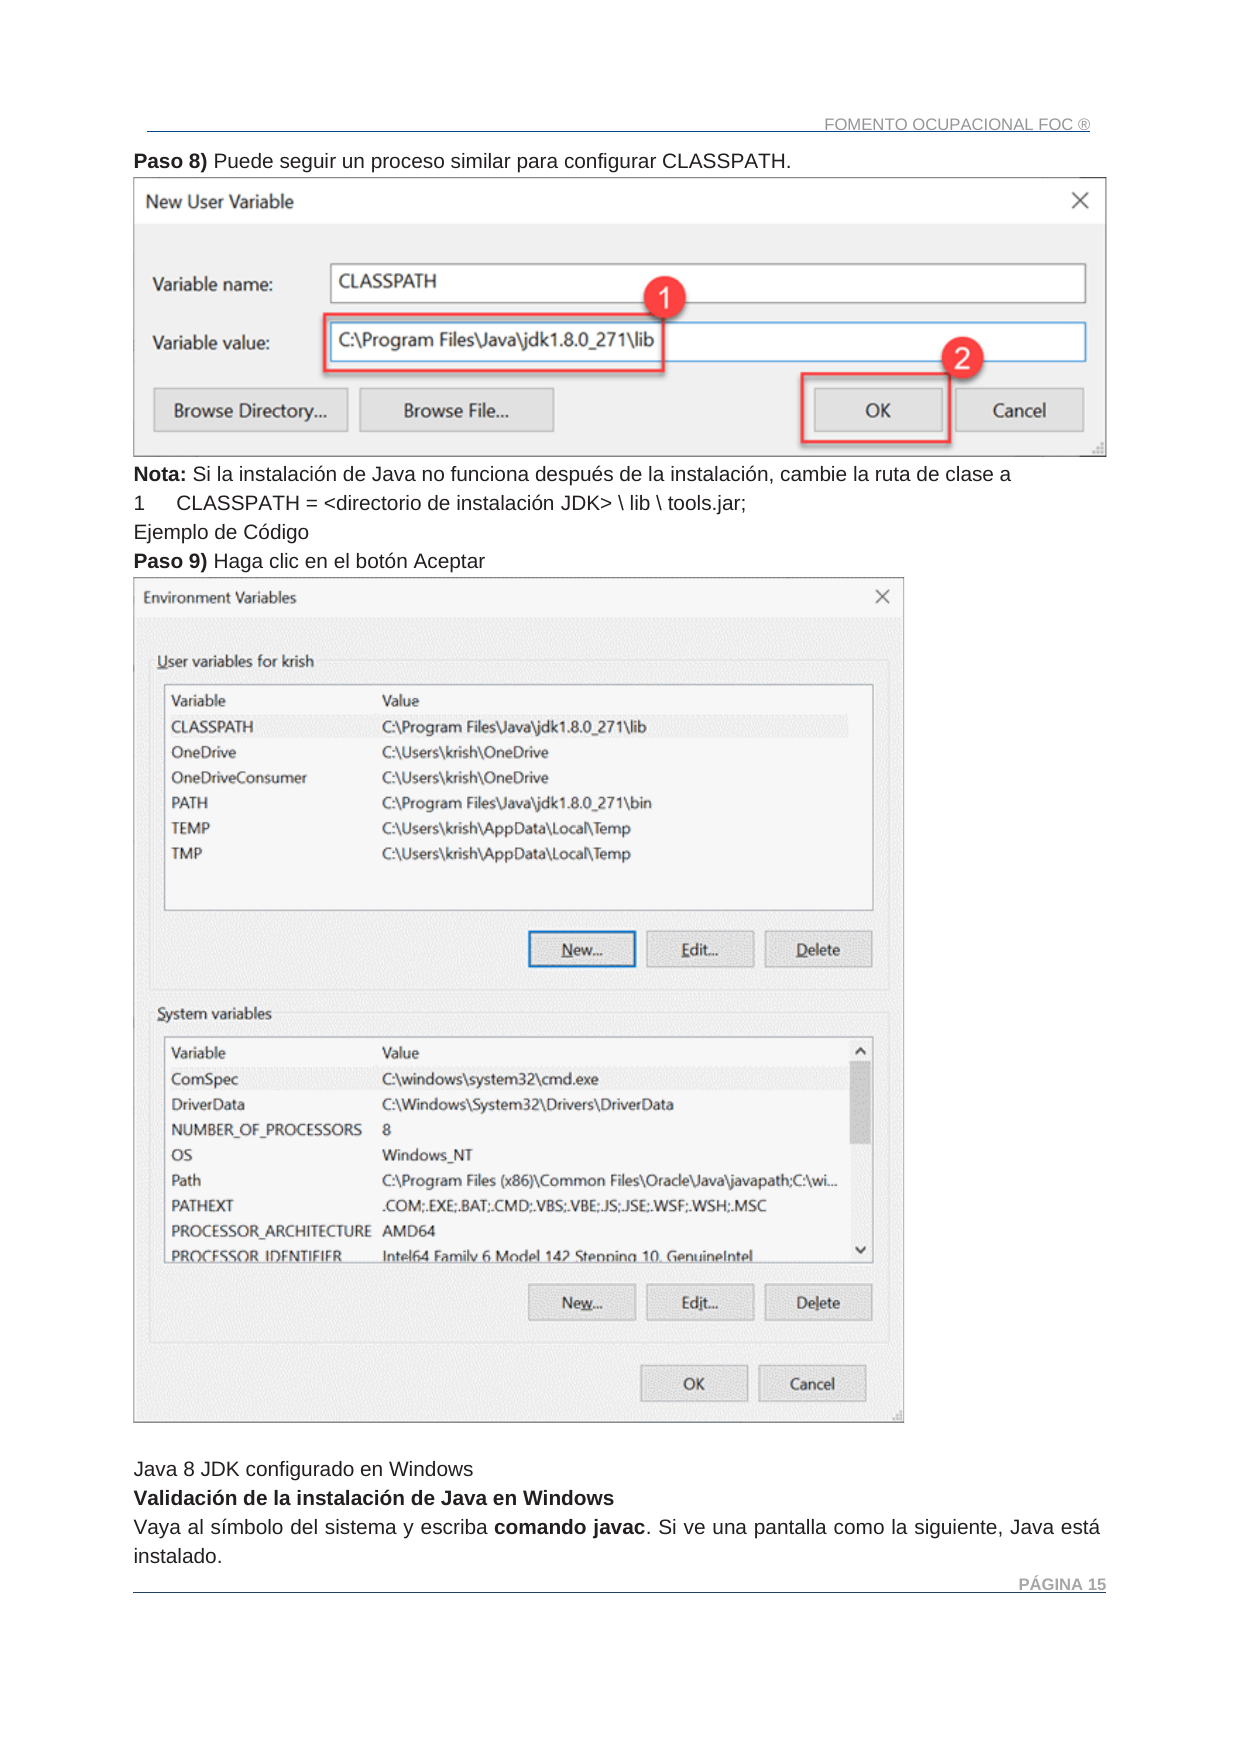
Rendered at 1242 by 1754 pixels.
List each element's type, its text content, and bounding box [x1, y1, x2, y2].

text Vaya al símbolo del sistema y escriba comando javac. Si ve una pantalla como la siguiente, Java está instalado. [133, 1514, 1101, 1567]
text Java 8 JDK configurado en Windows [133, 1457, 1101, 1481]
text Paso 8) Puede seguir un proceso similar para configurar CLASSPATH. [133, 149, 1101, 173]
picture [133, 577, 905, 1423]
text Paso 9) Haga clic en el botón Aceptar [133, 549, 1101, 573]
text Validación de la instalación de Java en Windows [133, 1486, 1101, 1509]
table_header CLASSPATH = <directorio de instalación JDK> \ lib \ tools.jar; [176, 491, 1242, 520]
table_header 1 [133, 491, 176, 520]
table_cell Ejemplo de Código [133, 520, 1242, 549]
picture [133, 177, 1107, 457]
text Nota: Si la instalación de Java no funciona después de la instalación, cambie la ruta de clase a [133, 462, 1101, 486]
